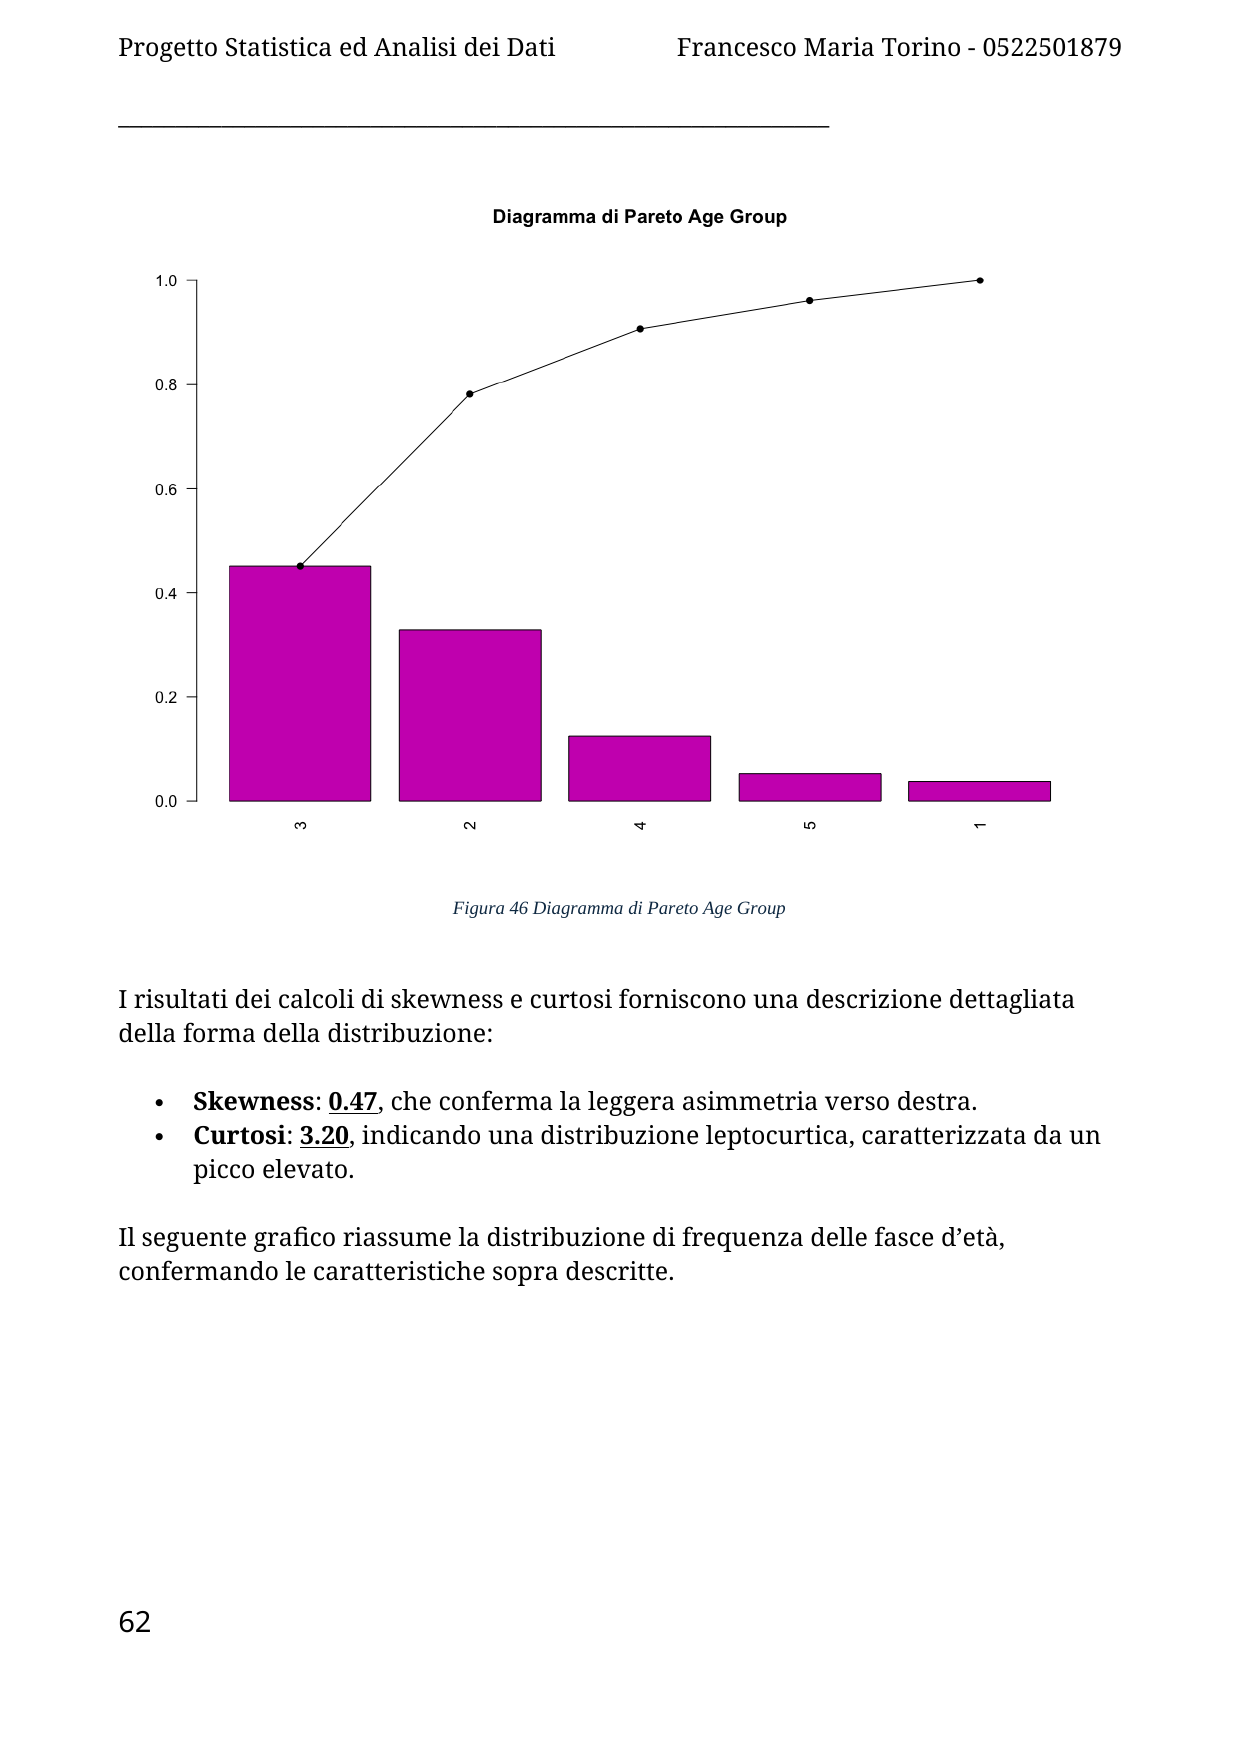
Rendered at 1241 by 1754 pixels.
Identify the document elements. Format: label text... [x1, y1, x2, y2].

text Il seguente grafico riassume la distribuzione di frequenza delle fasce d’età, confermando le caratteristiche sopra descritte. [118, 1220, 1122, 1288]
list Skewness: 0.47, che conferma la leggera asimmetria verso destra. [156, 1084, 1122, 1118]
list Curtosi: 3.20, indicando una distribuzione leptocurtica, caratterizzata da un picco elevato. [156, 1118, 1122, 1186]
picture [118, 176, 1123, 898]
text I risultati dei calcoli di skewness e curtosi forniscono una descrizione dettagliata della forma della distribuzione: [118, 982, 1122, 1050]
